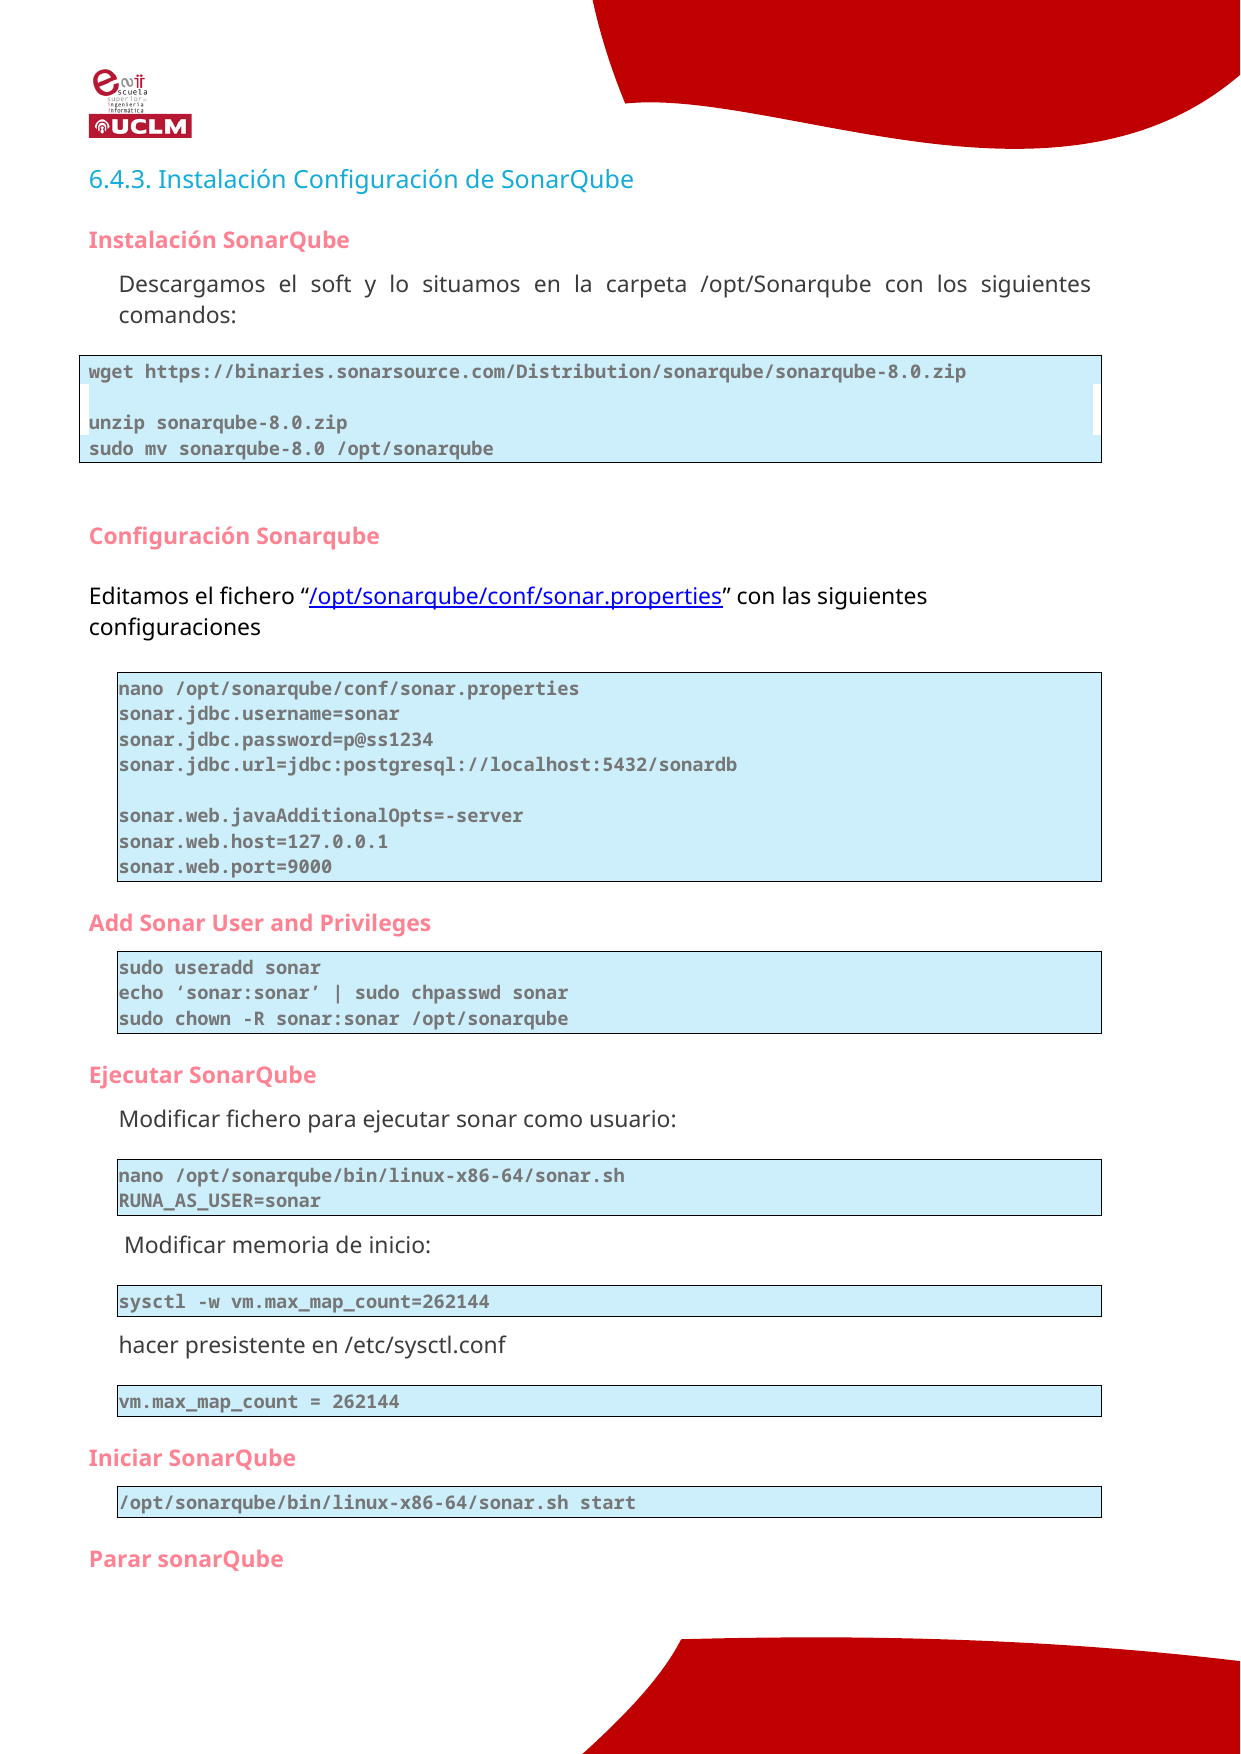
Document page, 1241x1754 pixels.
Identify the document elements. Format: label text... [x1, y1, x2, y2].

text RUNA_AS_USER=sonar [118, 1184, 1101, 1215]
text Modificar fichero para ejecutar sonar como usuario: [118, 1102, 1093, 1134]
text sonar.web.javaAdditionalOpts=-server [118, 799, 1101, 825]
text sysctl -w vm.max_map_count=262144 [118, 1286, 1101, 1316]
text Add Sonar User and Privileges [89, 907, 1093, 938]
text sudo mv sonarqube-8.0 /opt/sonarqube [80, 432, 1101, 462]
text nano /opt/sonarqube/conf/sonar.properties [118, 673, 1101, 697]
text Configuración Sonarqube [89, 520, 1093, 551]
text Parar sonarQube [89, 1543, 1093, 1574]
text Iniciar SonarQube [89, 1442, 1093, 1473]
text sudo chown -R sonar:sonar /opt/sonarqube [118, 1002, 1101, 1033]
text Descargamos el soft y lo situamos en la carpeta /opt/Sonarqube con los siguientes comandos: [118, 268, 1093, 330]
text wget https://binaries.sonarsource.com/Distribution/sonarqube/sonarqube-8.0.zip [80, 356, 1101, 384]
text vm.max_map_count = 262144 [118, 1386, 1101, 1416]
text sonar.web.host=127.0.0.1 sonar.web.port=9000 [118, 825, 1101, 881]
text sonar.jdbc.username=sonar sonar.jdbc.password=p@ss1234 sonar.jdbc.url=jdbc:postgresql://localhost:5432/sonardb [118, 697, 1101, 774]
text nano /opt/sonarqube/bin/linux-x86-64/sonar.sh [118, 1160, 1101, 1184]
text Instalación SonarQube [89, 224, 1093, 255]
text Editamos el fichero “/opt/sonarqube/conf/sonar.properties” con las siguientes configuraciones [89, 580, 1093, 643]
text unzip sonarqube-8.0.zip [89, 409, 1093, 432]
text hacer presistente en /etc/sysctl.conf [118, 1329, 1093, 1360]
subtitle Instalación Configuración de SonarQube [89, 161, 1093, 196]
text Ejecutar SonarQube [89, 1059, 1093, 1090]
text /opt/sonarqube/bin/linux-x86-64/sonar.sh start [118, 1487, 1101, 1517]
text Modificar memoria de inicio: [118, 1228, 1093, 1260]
text echo ‘sonar:sonar’ | sudo chpasswd sonar [118, 976, 1101, 1002]
text sudo useradd sonar [118, 952, 1101, 976]
picture [88, 68, 192, 138]
